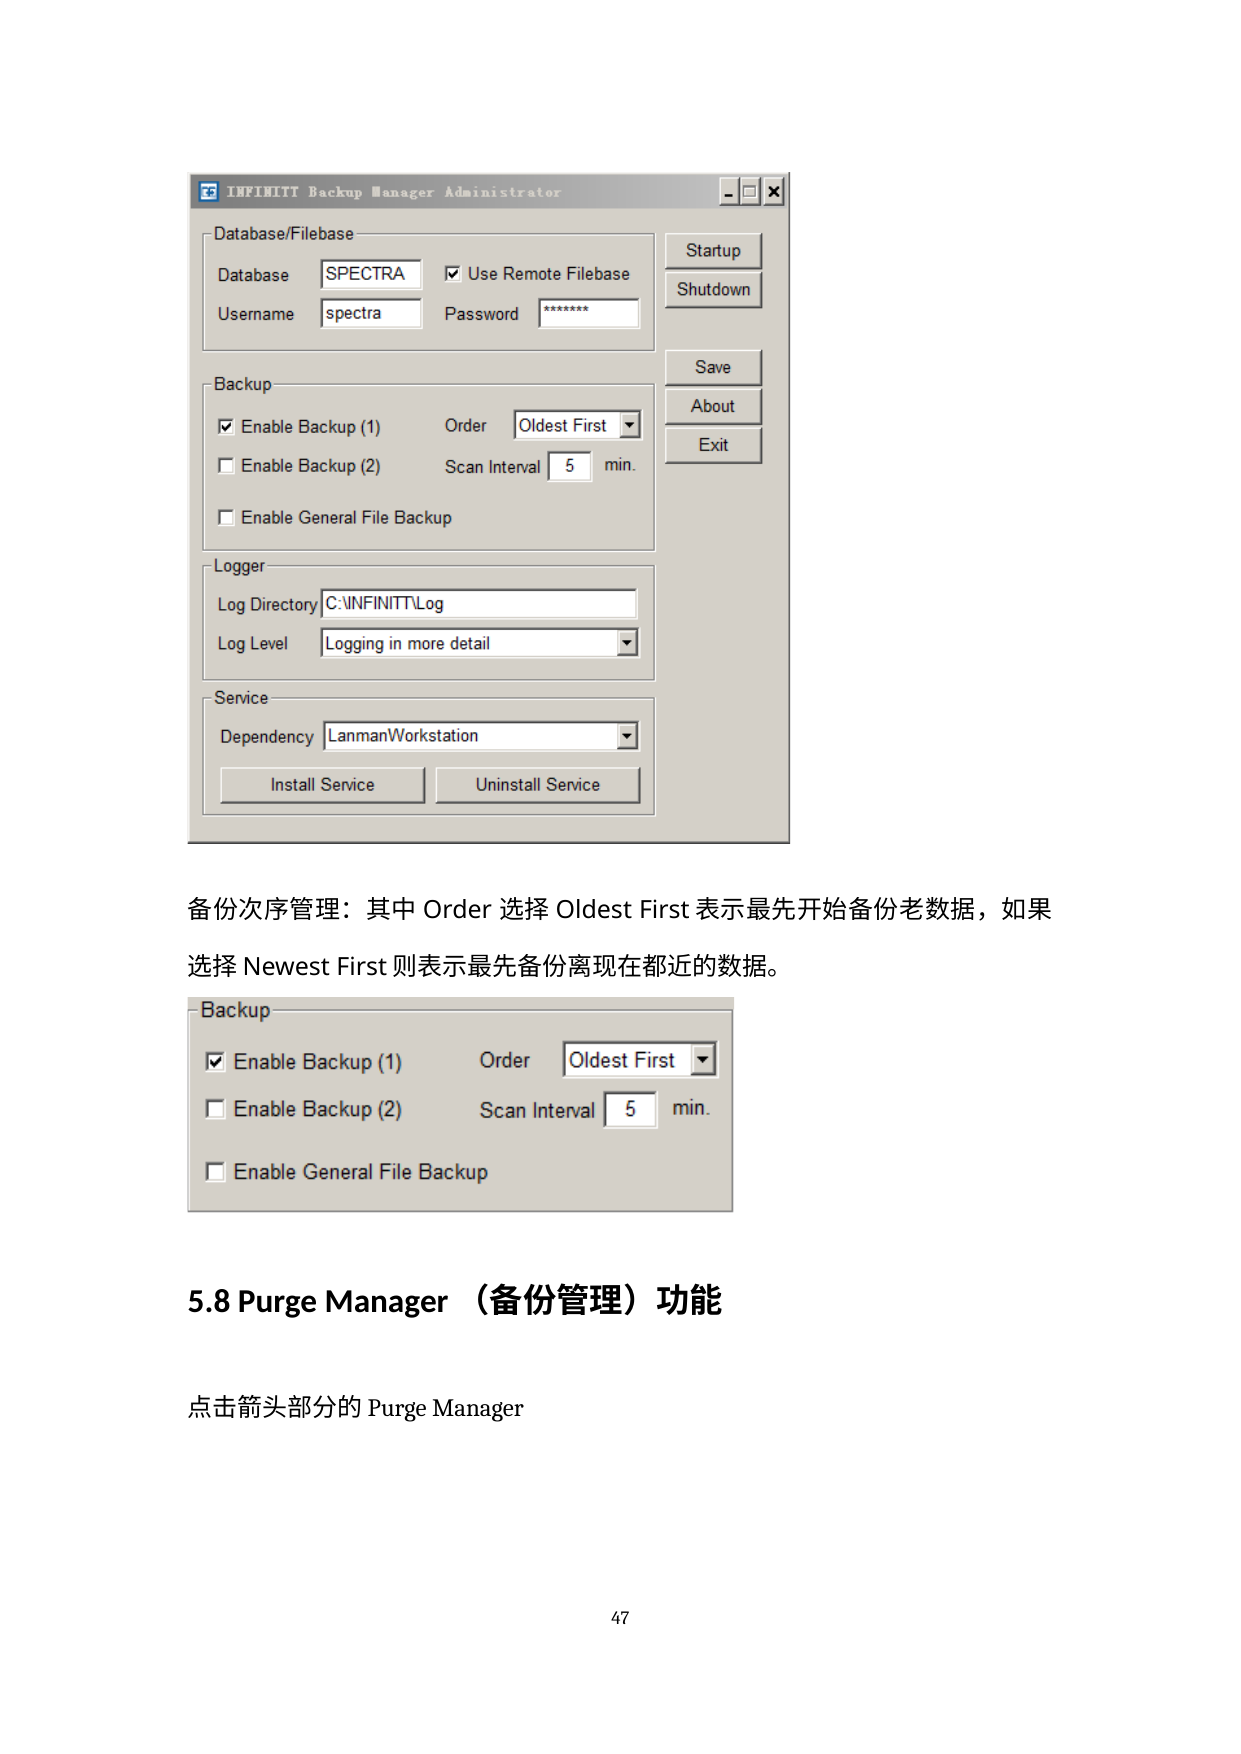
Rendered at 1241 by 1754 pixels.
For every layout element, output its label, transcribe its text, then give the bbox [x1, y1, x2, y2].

picture [187, 997, 735, 1214]
subtitle 5.8 Purge Manager （备份管理）功能 [187, 1253, 1053, 1342]
text 备份次序管理：其中Order 选择Oldest First表示最先开始备份老数据，如果选择Newest First则表示最先备份离现在都近的数据。 [187, 886, 1053, 987]
picture [187, 172, 791, 844]
text 点击箭头部分的Purge Manager [187, 1383, 1053, 1427]
